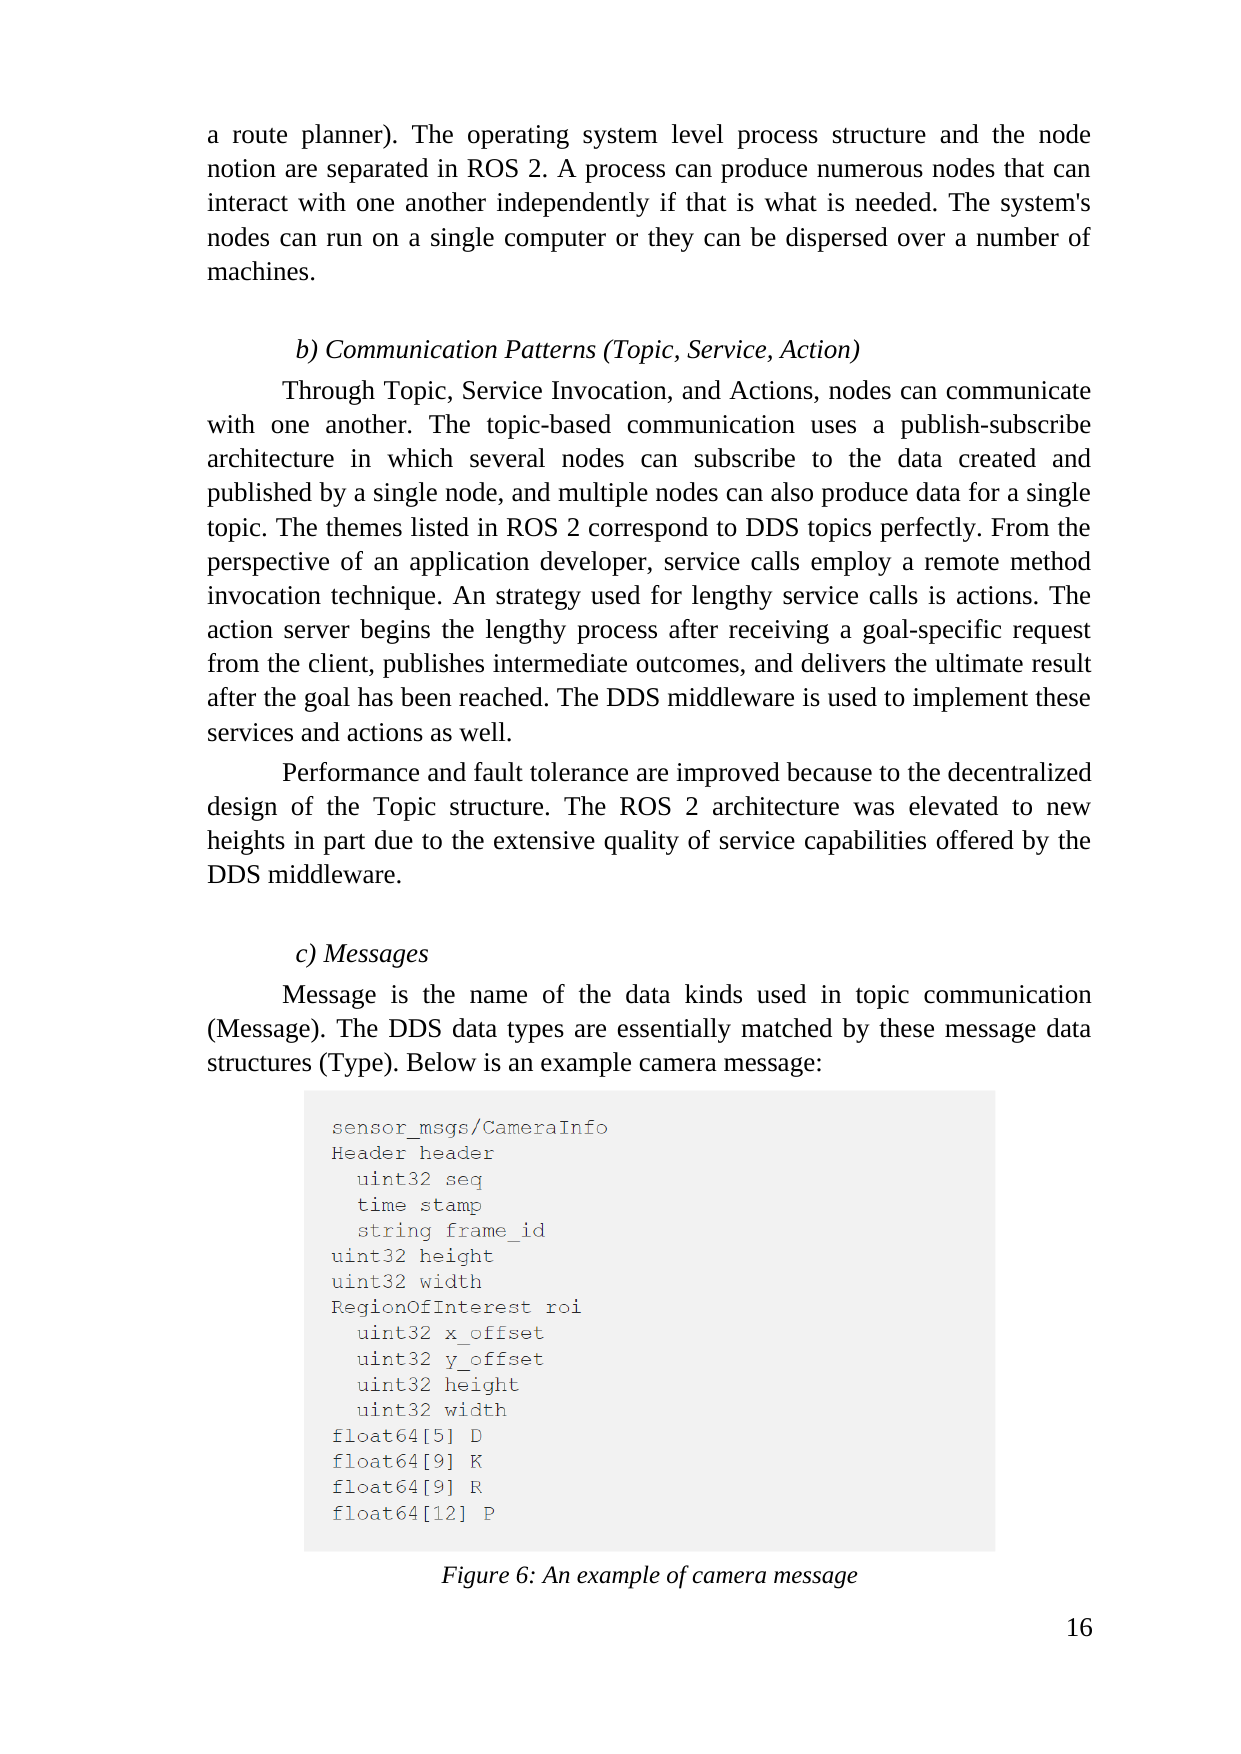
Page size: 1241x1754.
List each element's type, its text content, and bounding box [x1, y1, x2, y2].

text Through Topic, Service Invocation, and Actions, nodes can communicate with one another. The topic-based communication uses a publish-subscribe architecture in which several nodes can subscribe to the data created and published by a single node, and multiple nodes can also produce data for a single topic. The themes listed in ROS 2 correspond to DDS topics perfectly. From the perspective of an application developer, service calls employ a remote method invocation technique. An strategy used for lengthy service calls is actions. The action server begins the lengthy process after receiving a goal-specific request from the client, publishes intermediate outcomes, and delivers the ultimate result after the goal has been reached. The DDS middleware is used to implement these services and actions as well. [207, 374, 1092, 747]
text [207, 118, 1092, 286]
text Message is the name of the data kinds used in topic communication (Message). The DDS data types are essentially matched by these message data structures (Type). Below is an example camera message: [207, 978, 1092, 1077]
picture [303, 1086, 996, 1552]
subtitle Communication Patterns (Topic, Service, Action) [207, 333, 1092, 365]
text Figure 6: An example of camera message [207, 1561, 1092, 1589]
text Performance and fault tolerance are improved because to the decentralized design of the Topic structure. The ROS 2 architecture was elevated to new heights in part due to the extensive quality of service capabilities offered by the DDS middleware. [207, 756, 1092, 890]
subtitle Messages [207, 937, 1092, 968]
